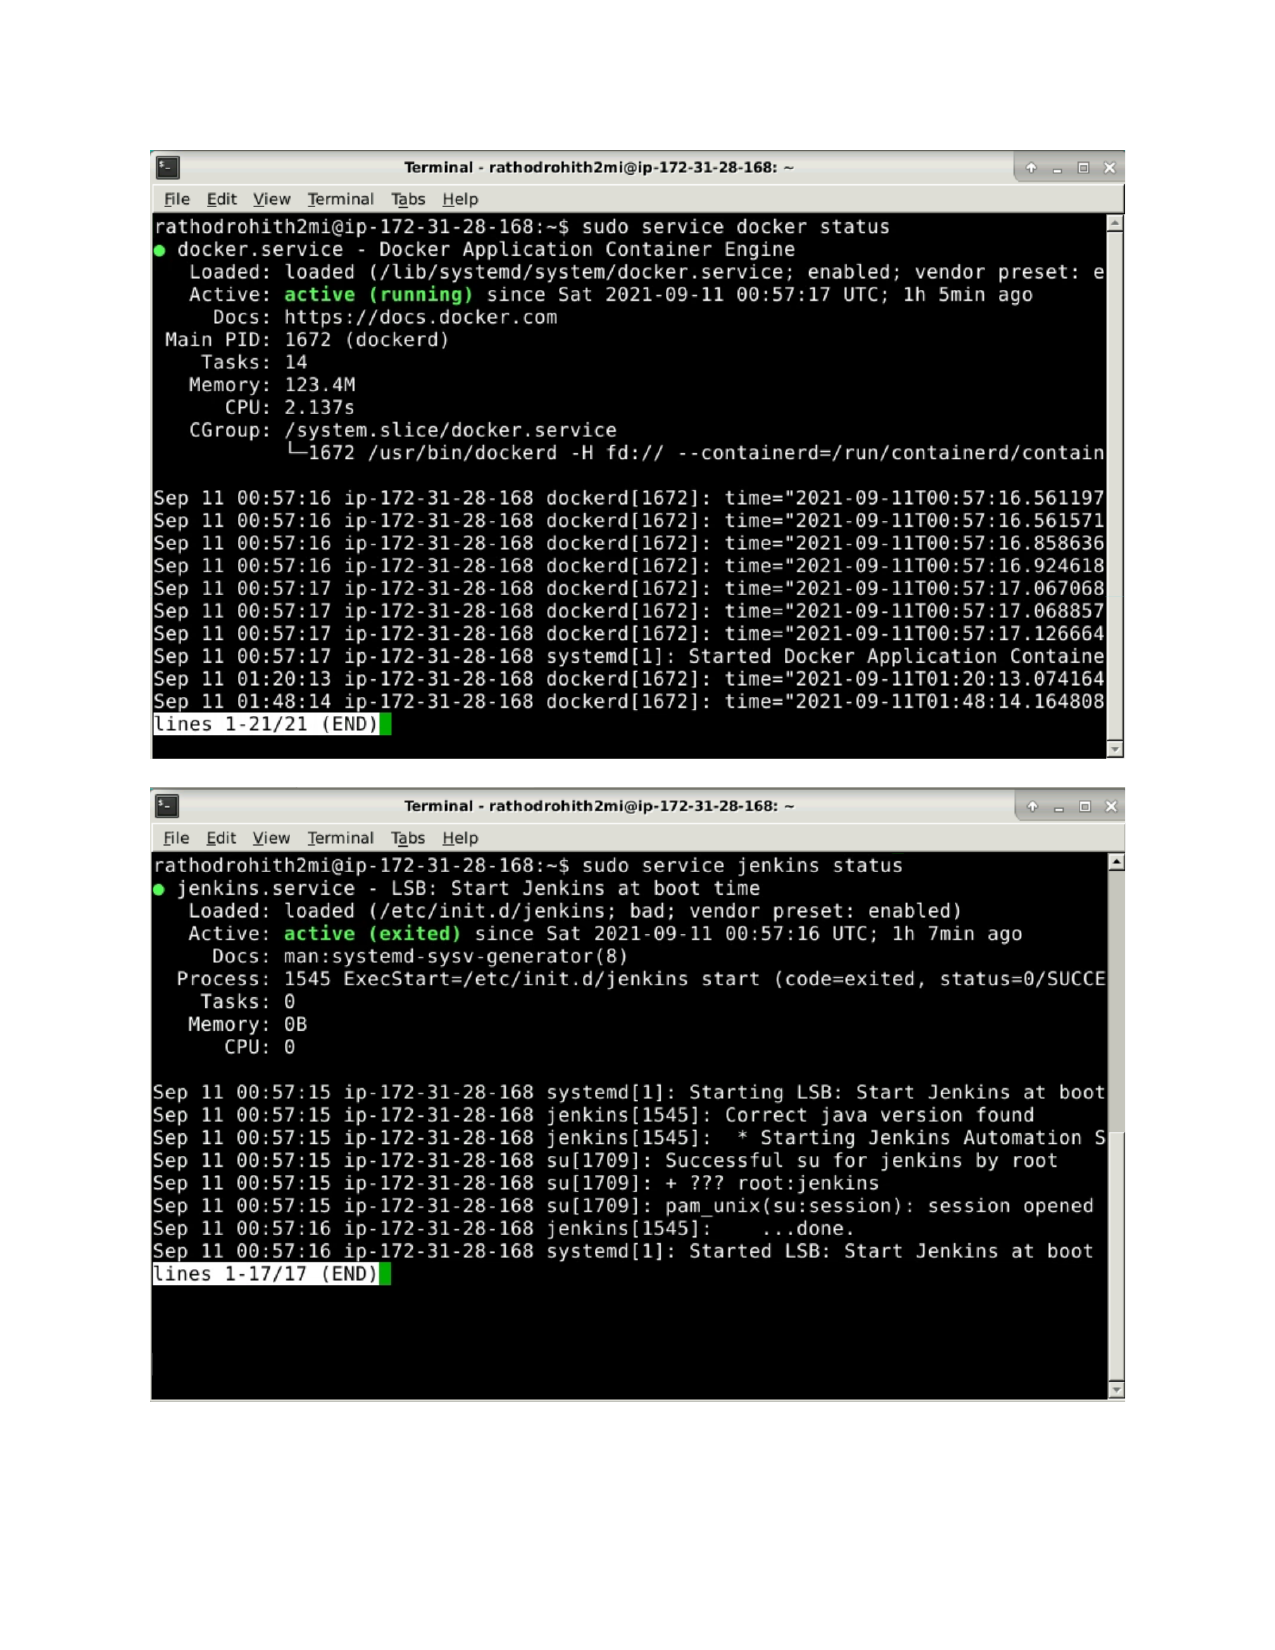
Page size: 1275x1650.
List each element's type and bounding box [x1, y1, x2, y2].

picture [150, 787, 1125, 1402]
picture [150, 150, 1125, 759]
